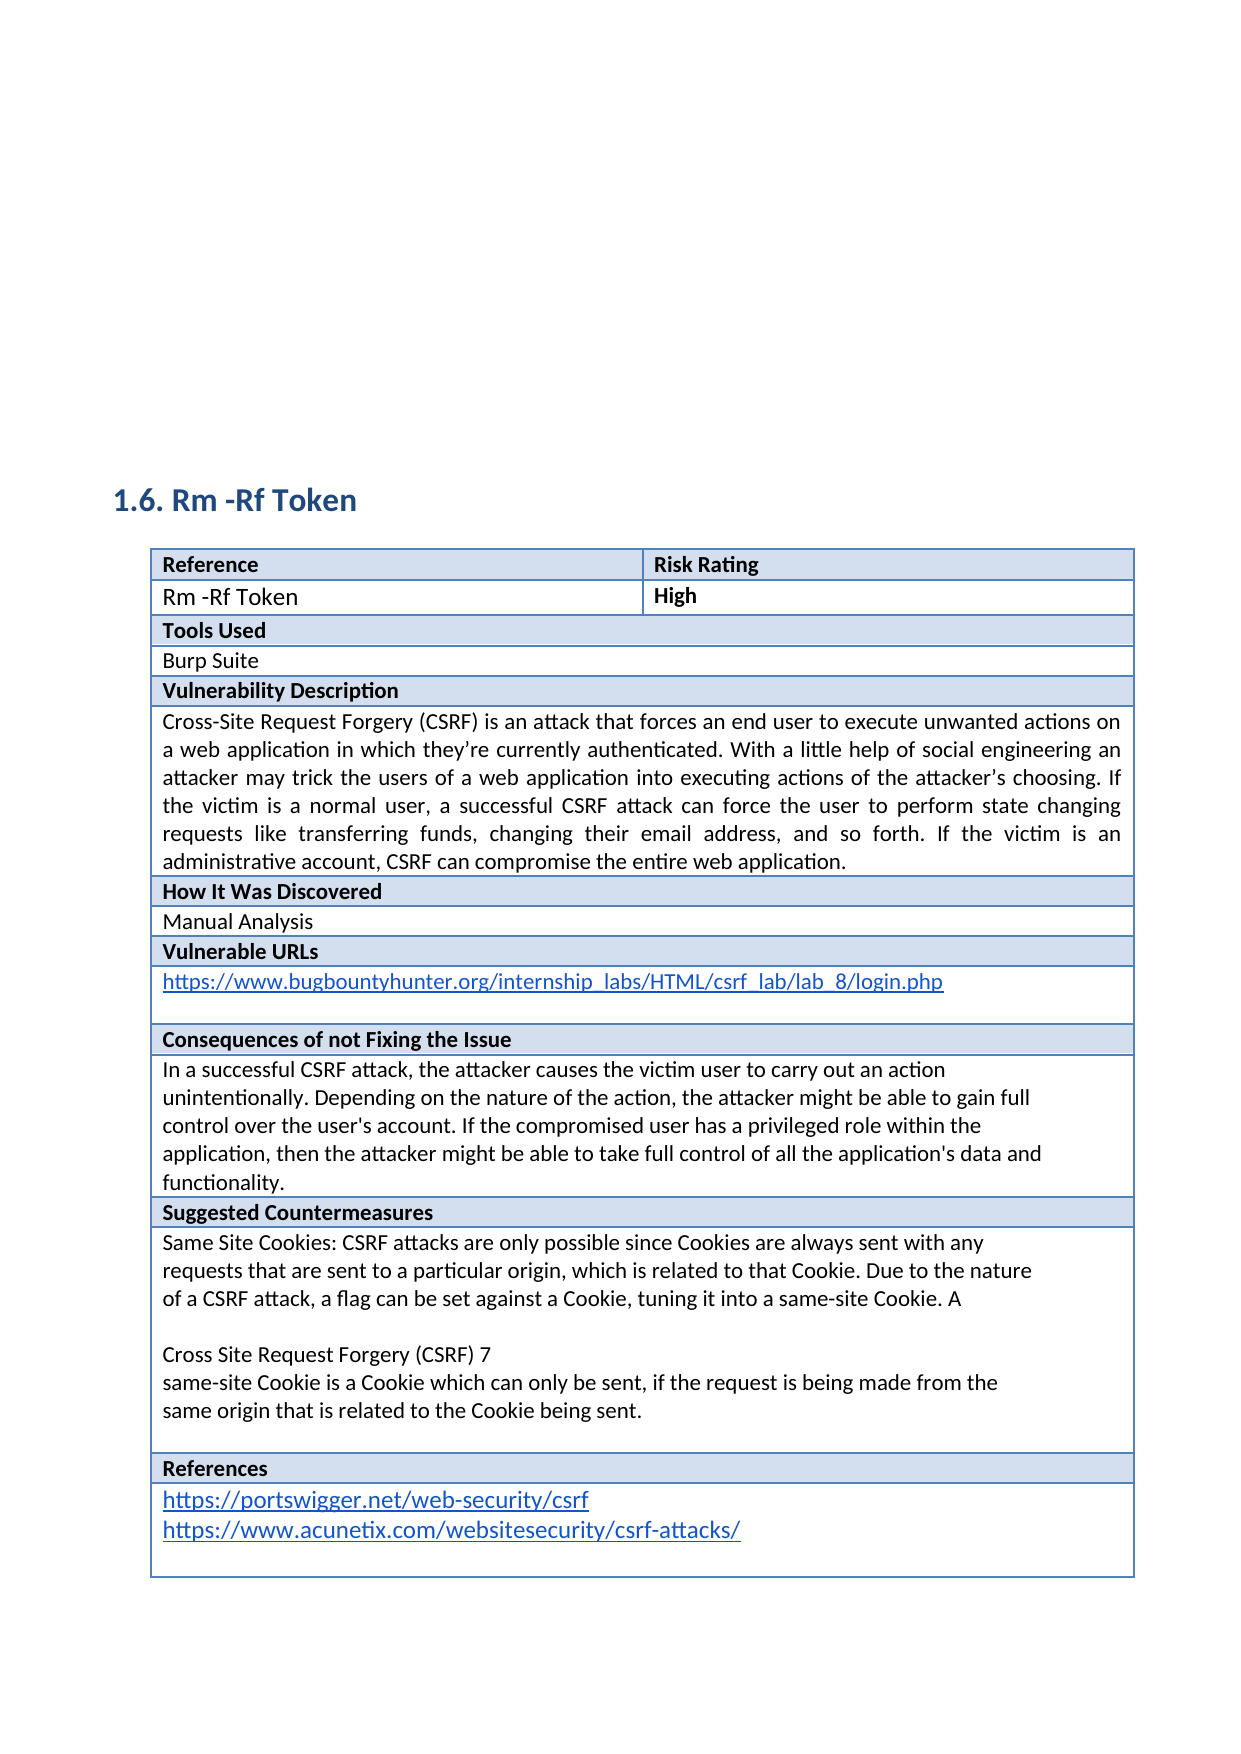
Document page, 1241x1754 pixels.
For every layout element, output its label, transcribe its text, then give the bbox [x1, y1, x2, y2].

table_cell https://www.bugbountyhunter.org/internship_labs/HTML/csrf_lab/lab_8/login.php [152, 967, 1133, 1023]
table_cell Same Site Cookies: CSRF attacks are only possible since Cookies are always sent with any requests that are sent to a particular origin, which is related to that Cookie. Due to the nature of a CSRF attack, a flag can be set against a Cookie, tuning it into a same-site Cookie. A Cross Site Request Forgery (CSRF) 7 same-site Cookie is a Cookie which can only be sent, if the request is being made from the same origin that is related to the Cookie being sent. [152, 1228, 1133, 1452]
table_cell Cross-Site Request Forgery (CSRF) is an attack that forces an end user to execute unwanted actions on a web application in which they’re currently authenticated. With a little help of social engineering an attacker may trick the users of a web application into executing actions of the attacker’s choosing. If the victim is a normal user, a successful CSRF attack can force the user to perform state changing requests like transferring funds, changing their email address, and so forth. If the victim is an administrative account, CSRF can compromise the entire web application. [152, 707, 1133, 875]
table_cell Burp Suite [152, 647, 1133, 674]
table_cell https://portswigger.net/web-security/csrf https://www.acunetix.com/websitesecurity/csrf-attacks/ [152, 1484, 1133, 1576]
table_cell High [644, 581, 1133, 614]
table_cell Vulnerability Description [152, 677, 1133, 705]
table_header Risk Rating [644, 550, 1133, 579]
table_cell Suggested Countermeasures [152, 1198, 1133, 1226]
table_cell Rm -Rf Token [152, 581, 642, 614]
table_cell Tools Used [152, 616, 1133, 644]
subtitle 1.6. Rm -Rf Token [112, 479, 1090, 519]
table_cell Consequences of not Fixing the Issue [152, 1025, 1133, 1053]
table_cell In a successful CSRF attack, the attacker causes the victim user to carry out an action unintentionally. Depending on the nature of the action, the attacker might be able to gain full control over the user's account. If the compromised user has a privileged role within the application, then the attacker might be able to take full control of all the application's data and functionality. [152, 1056, 1133, 1196]
table_header Reference [152, 550, 642, 579]
table_cell Manual Analysis [152, 907, 1133, 935]
table_cell How It Was Discovered [152, 877, 1133, 905]
table_cell Vulnerable URLs [152, 937, 1133, 965]
table_cell References [152, 1454, 1133, 1482]
